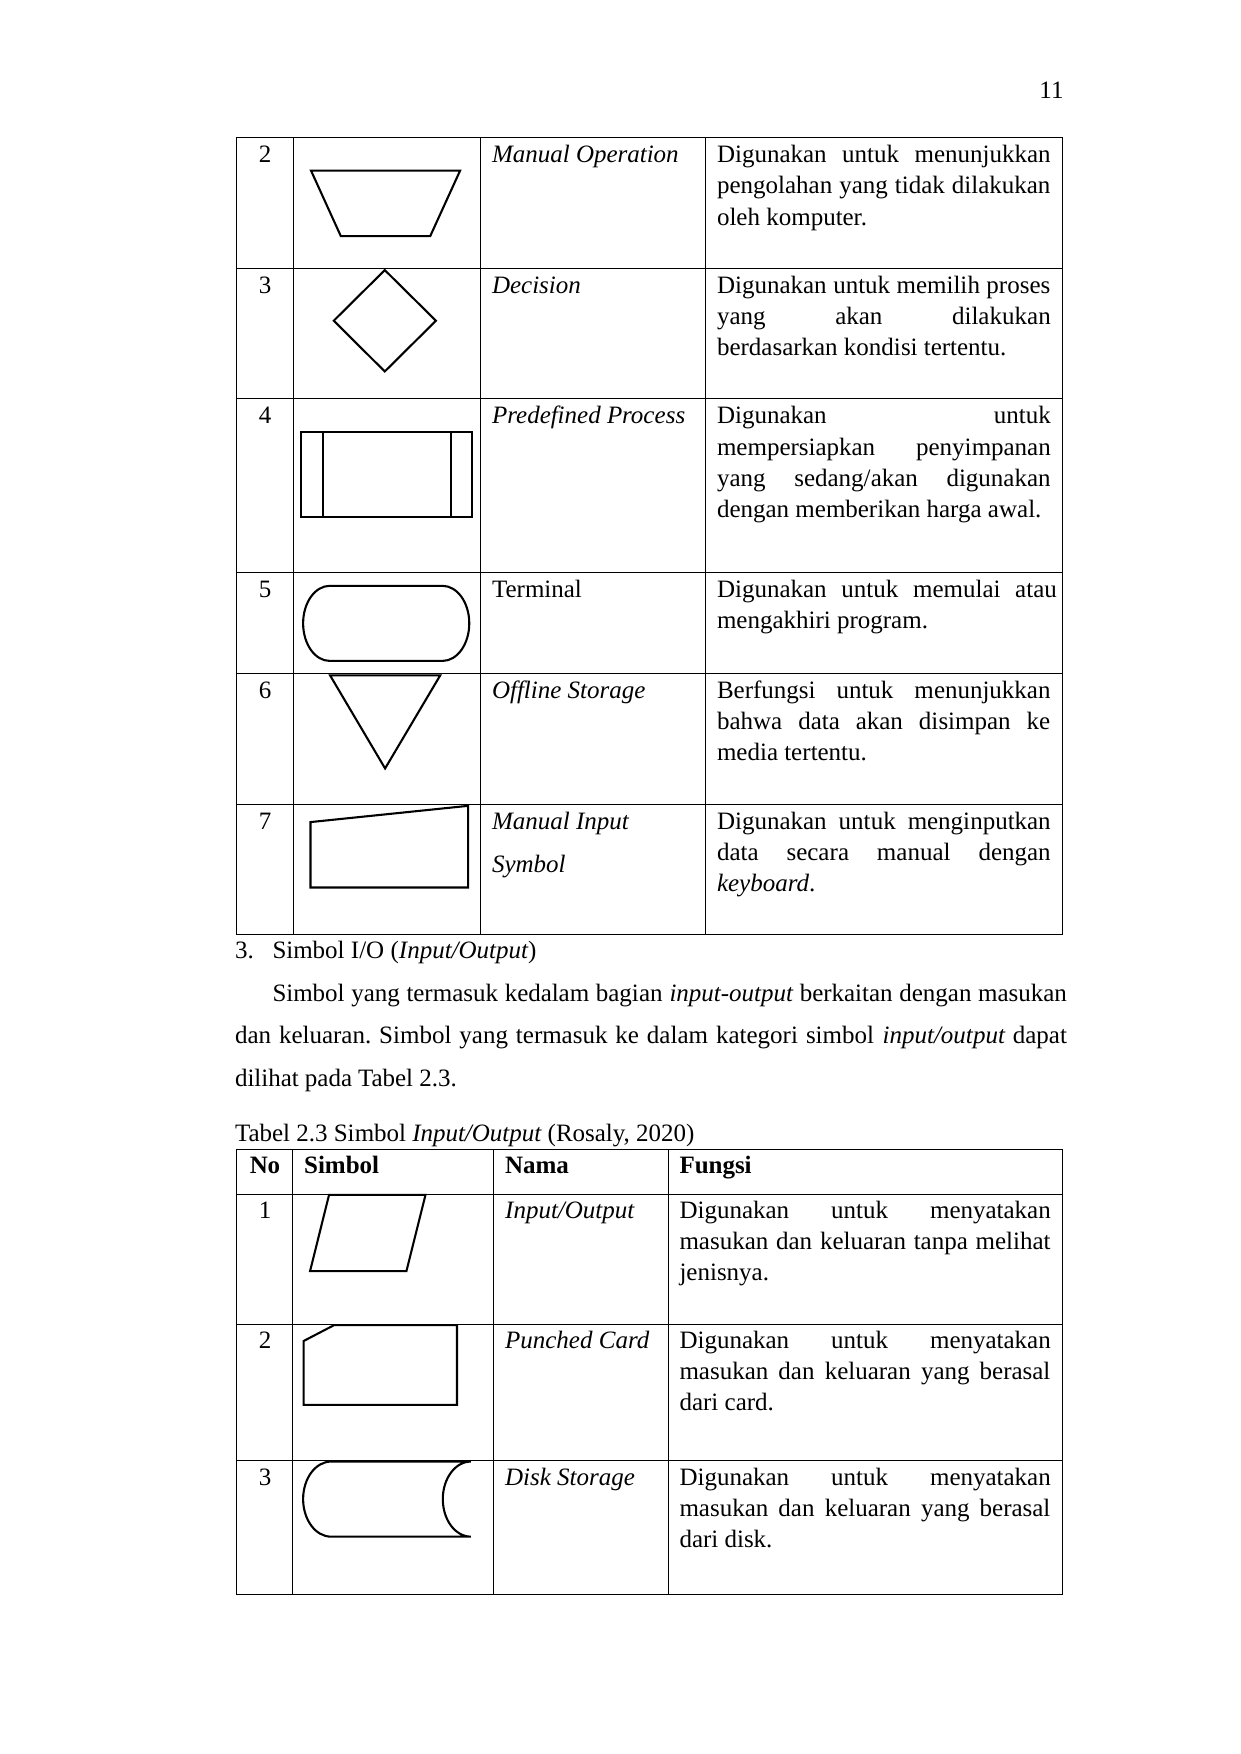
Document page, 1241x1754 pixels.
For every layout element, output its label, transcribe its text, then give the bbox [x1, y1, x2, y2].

table_cell [293, 1461, 493, 1594]
table_cell Terminal [481, 573, 705, 673]
text Simbol yang termasuk kedalam bagian input-output berkaitan dengan masukan dan keluaran. Simbol yang termasuk ke dalam kategori simbol input/output dapat dilihat pada Tabel 2.3. [235, 978, 1067, 1091]
table_cell Digunakan untuk memilih proses yang akan dilakukan berdasarkan kondisi tertentu. [706, 269, 1062, 398]
table_cell 6 [237, 674, 293, 803]
table_cell [293, 1195, 493, 1324]
table_cell Digunakan untuk menyatakan masukan dan keluaran yang berasal dari disk. [669, 1461, 1062, 1594]
table_cell Punched Card [494, 1325, 668, 1460]
table_cell Manual Input Symbol [481, 805, 705, 934]
table_cell [293, 1325, 493, 1460]
table_cell 7 [237, 805, 293, 934]
table_cell Digunakan untuk memulai atau mengakhiri program. [706, 573, 1062, 673]
table_cell Predefined Process [481, 399, 705, 572]
table_cell 5 [237, 573, 293, 673]
table_cell 4 [237, 399, 293, 572]
table_cell 2 [237, 1325, 292, 1460]
table_cell [294, 138, 480, 268]
table_cell Berfungsi untuk menunjukkan bahwa data akan disimpan ke media tertentu. [706, 674, 1062, 803]
table_cell [294, 399, 480, 572]
table_cell Input/Output [494, 1195, 668, 1324]
table_cell [294, 573, 480, 673]
table_cell [294, 674, 480, 803]
table_header Nama [494, 1150, 668, 1193]
table_header Fungsi [669, 1150, 1062, 1193]
table_cell 2 [237, 138, 293, 268]
text Tabel 2.3 Simbol Input/Output (Rosaly, 2020) [235, 1118, 1067, 1147]
table_cell [294, 805, 480, 934]
list Simbol I/O (Input/Output) [235, 935, 1068, 963]
table_cell Digunakan untuk menunjukkan pengolahan yang tidak dilakukan oleh komputer. [706, 138, 1062, 268]
table_cell Offline Storage [481, 674, 705, 803]
table_cell Decision [481, 269, 705, 398]
table_cell Manual Operation [481, 138, 705, 268]
table_header Simbol [293, 1150, 493, 1193]
table_cell 1 [237, 1195, 292, 1324]
table_cell Digunakan untuk menyatakan masukan dan keluaran tanpa melihat jenisnya. [669, 1195, 1062, 1324]
table_cell 3 [237, 269, 293, 398]
table_header No [237, 1150, 292, 1193]
table_cell [294, 269, 480, 398]
table_cell 3 [237, 1461, 292, 1594]
table_cell Digunakan untuk menginputkan data secara manual dengan keyboard. [706, 805, 1062, 934]
table_cell Digunakan untuk menyatakan masukan dan keluaran yang berasal dari card. [669, 1325, 1062, 1460]
table_cell Digunakan untuk mempersiapkan penyimpanan yang sedang/akan digunakan dengan memberikan harga awal. [706, 399, 1062, 572]
table_cell Disk Storage [494, 1461, 668, 1594]
